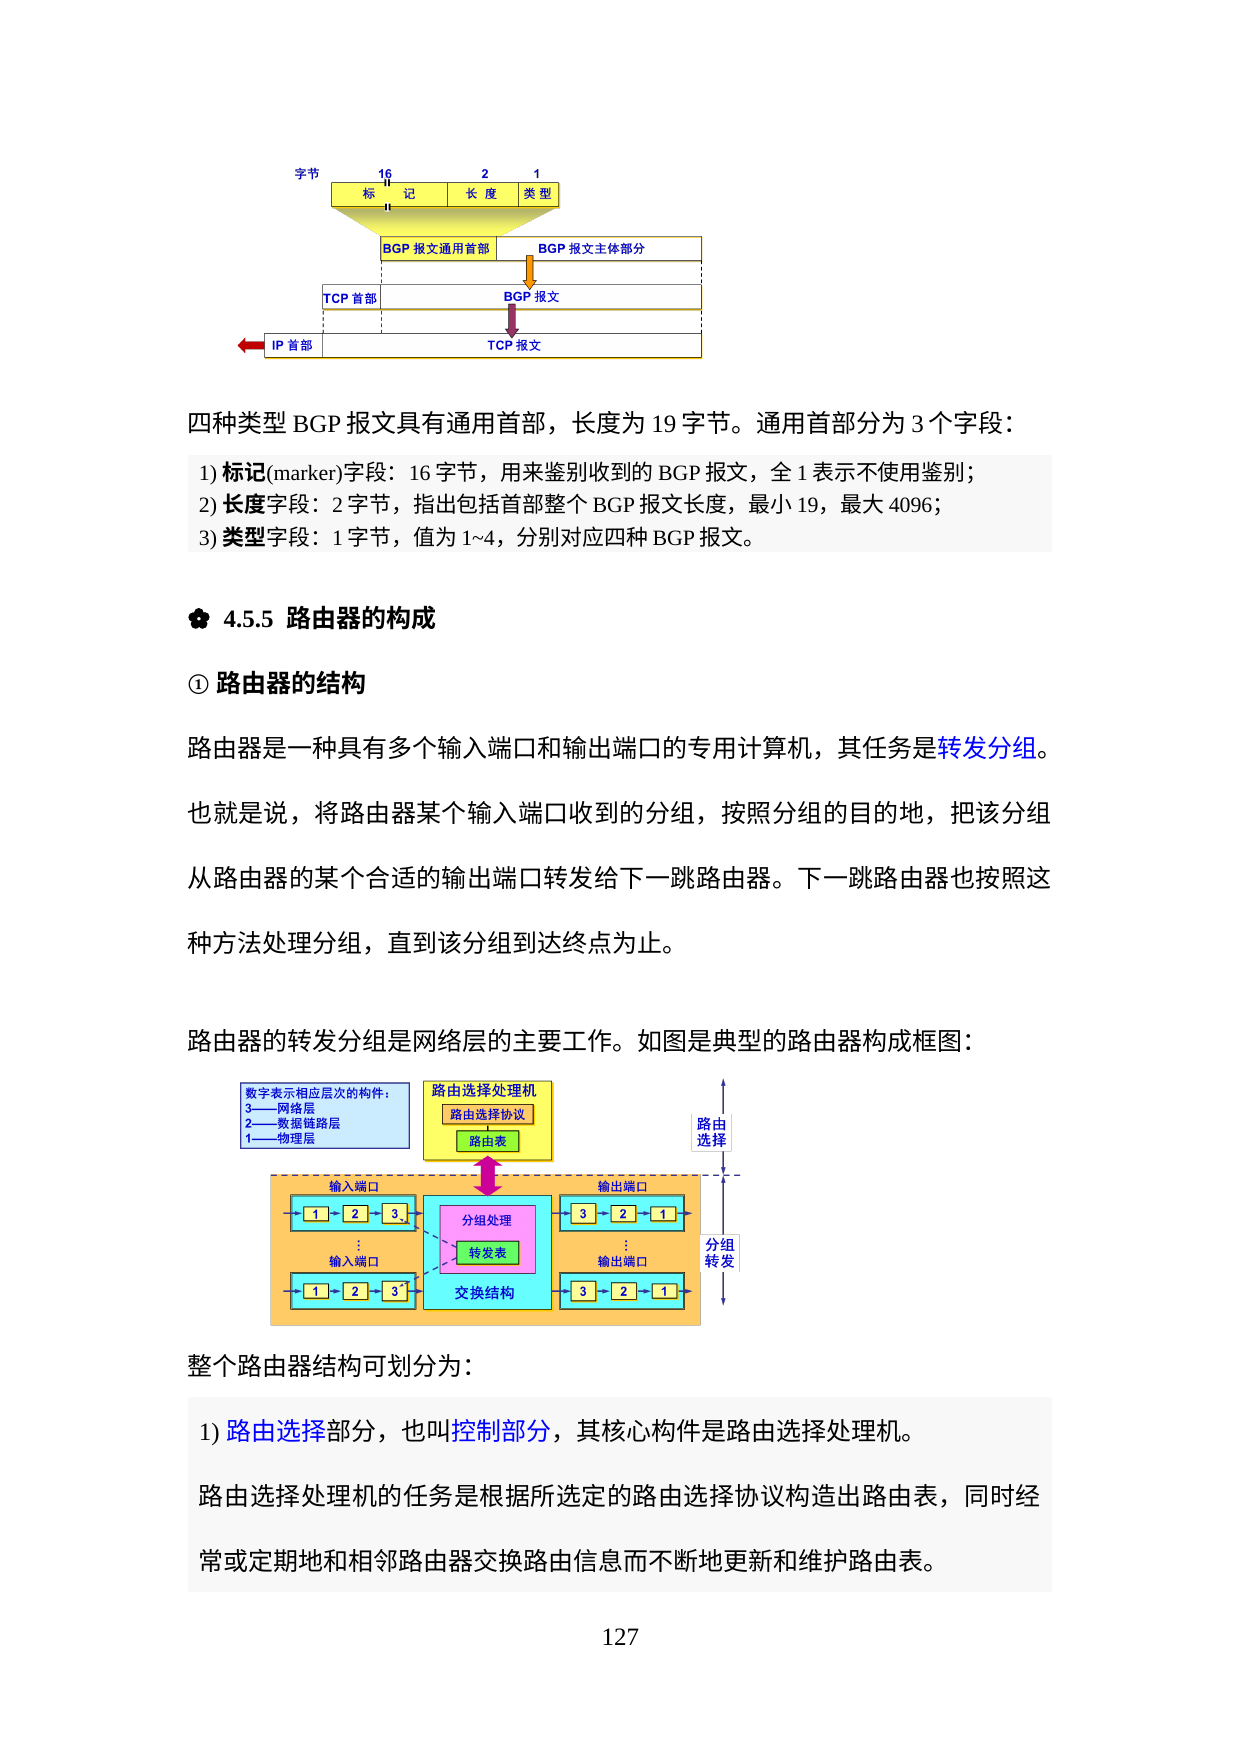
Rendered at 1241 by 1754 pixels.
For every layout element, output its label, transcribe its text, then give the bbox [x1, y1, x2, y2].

table_header 1) 标记(marker)字段：16字节，用来鉴别收到的BGP报文，全1表示不使用鉴别； 2) 长度字段：2字节，指出包括首部整个BGP报文长度，最小19，最大4096； 3) 类型字段：1字节，值为1~4，分别对应四种BGP报文。 [188, 455, 1052, 552]
text 路由器是一种具有多个输入端口和输出端口的专用计算机，其任务是转发分组。 [187, 714, 1053, 779]
text ① 路由器的结构 [187, 649, 1053, 714]
picture [237, 1072, 743, 1327]
text 路由器的转发分组是网络层的主要工作。如图是典型的路由器构成框图： [187, 1007, 1053, 1072]
text 整个路由器结构可划分为： [187, 1332, 1053, 1397]
text 也就是说，将路由器某个输入端口收到的分组，按照分组的目的地，把该分组从路由器的某个合适的输出端口转发给下一跳路由器。下一跳路由器也按照这种方法处理分组，直到该分组到达终点为止。 [187, 779, 1053, 974]
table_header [188, 1397, 1052, 1592]
text 4.5.5 路由器的构成 [187, 584, 1053, 649]
text 四种类型BGP报文具有通用首部，长度为19字节。通用首部分为3个字段： [187, 389, 1053, 454]
picture [237, 162, 703, 360]
